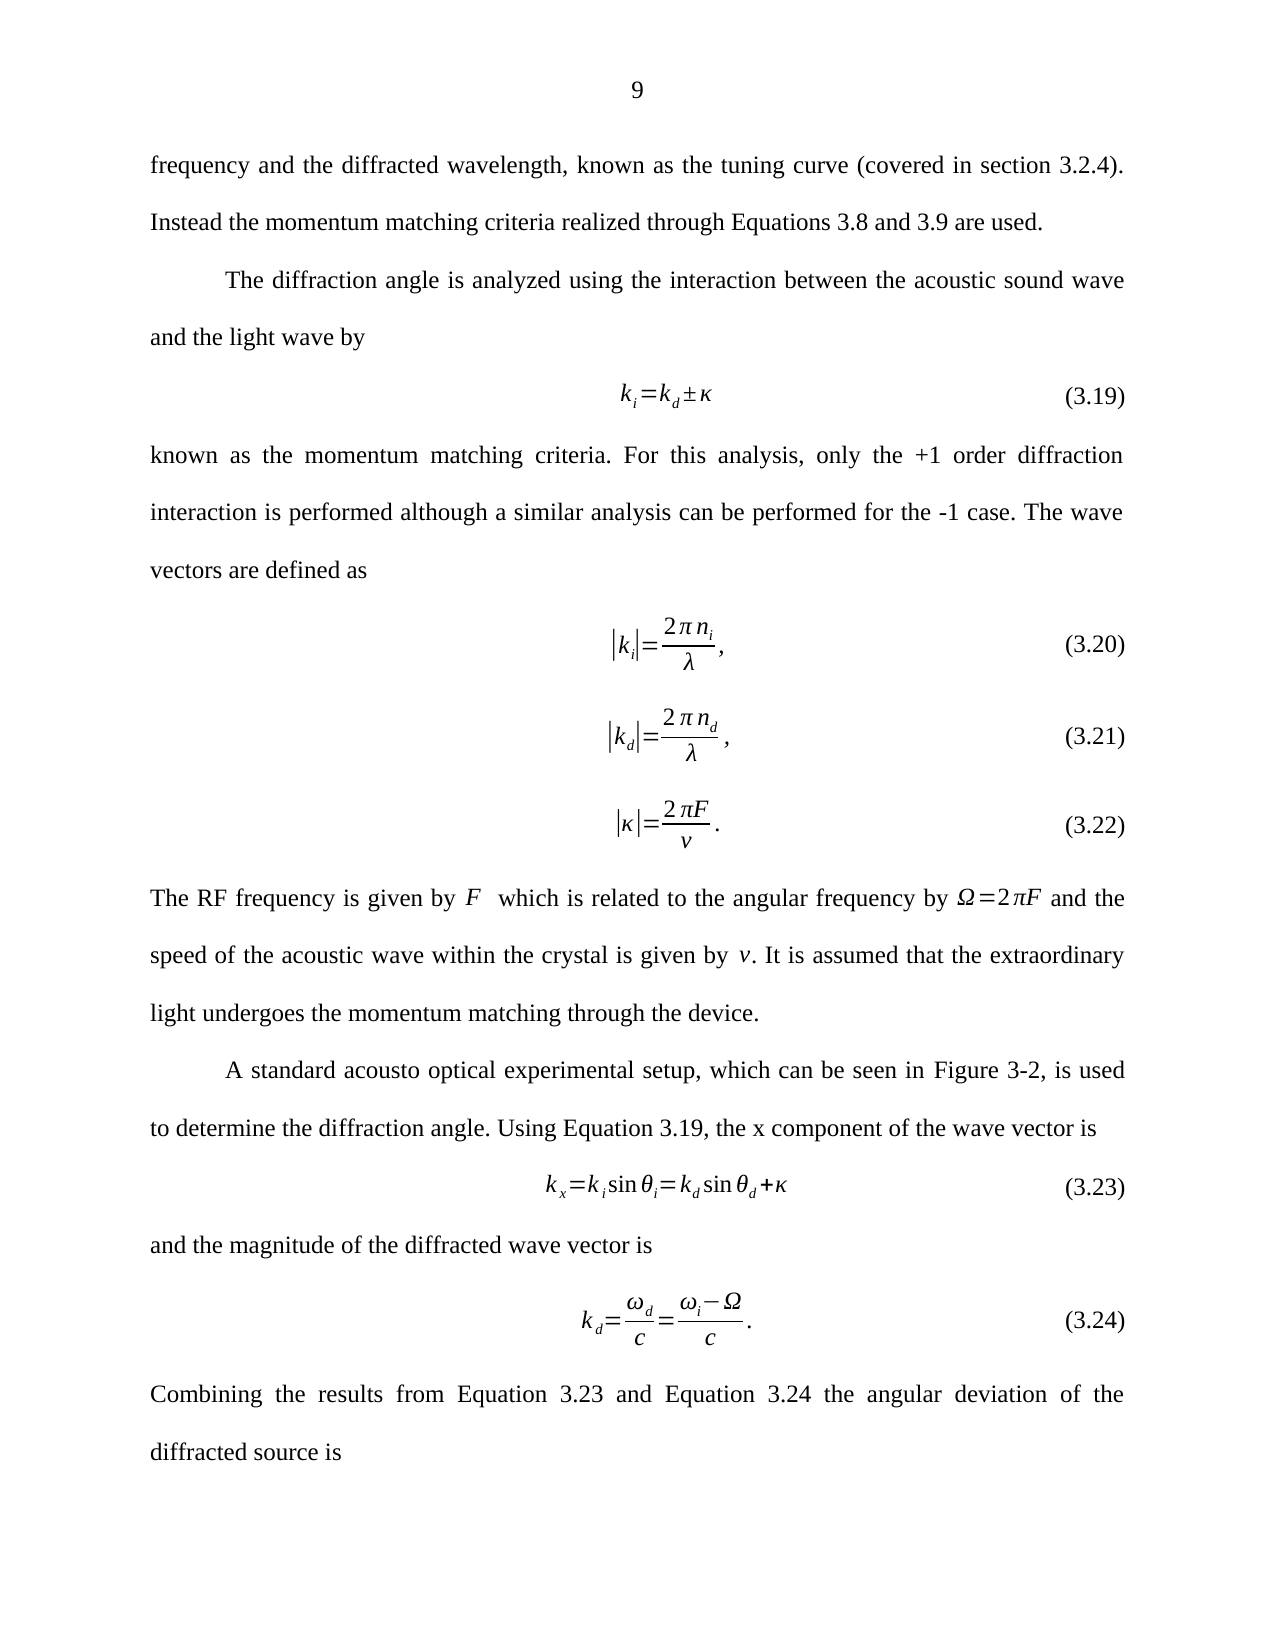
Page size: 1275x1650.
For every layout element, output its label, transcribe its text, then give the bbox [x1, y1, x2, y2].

text The diffraction angle is analyzed using the interaction between the acoustic sound wave and the light wave by [150, 265, 1125, 351]
table_cell [298, 704, 1006, 795]
table_cell (3.22) [1006, 795, 1136, 883]
table_header [298, 1170, 1006, 1230]
text The RF frequency is given by which is related to the angular frequency by and the speed of the acoustic wave within the crystal is given by . It is assumed that the extraordinary light undergoes the momentum matching through the device. [150, 883, 1125, 1027]
table_header [298, 380, 1006, 440]
text A standard acousto optical experimental setup, which can be seen in Figure 3-2, is used to determine the diffraction angle. Using Equation 3.19, the x component of the wave vector is [150, 1055, 1125, 1142]
table_header [298, 613, 1006, 704]
table_header [298, 1288, 1006, 1379]
text Combining the results from Equation 3.23 and Equation 3.24 the angular deviation of the diffracted source is [150, 1379, 1125, 1465]
table_cell [298, 795, 1006, 883]
table_cell (3.21) [1006, 704, 1136, 795]
table_header (3.23) [1006, 1170, 1136, 1230]
text and the magnitude of the diffracted wave vector is [150, 1230, 1125, 1259]
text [150, 150, 1125, 236]
table_header (3.20) [1006, 613, 1136, 704]
table_header (3.19) [1006, 380, 1136, 440]
table_header (3.24) [1006, 1288, 1136, 1379]
text known as the momentum matching criteria. For this analysis, only the +1 order diffraction interaction is performed although a similar analysis can be performed for the -1 case. The wave vectors are defined as [150, 440, 1125, 584]
